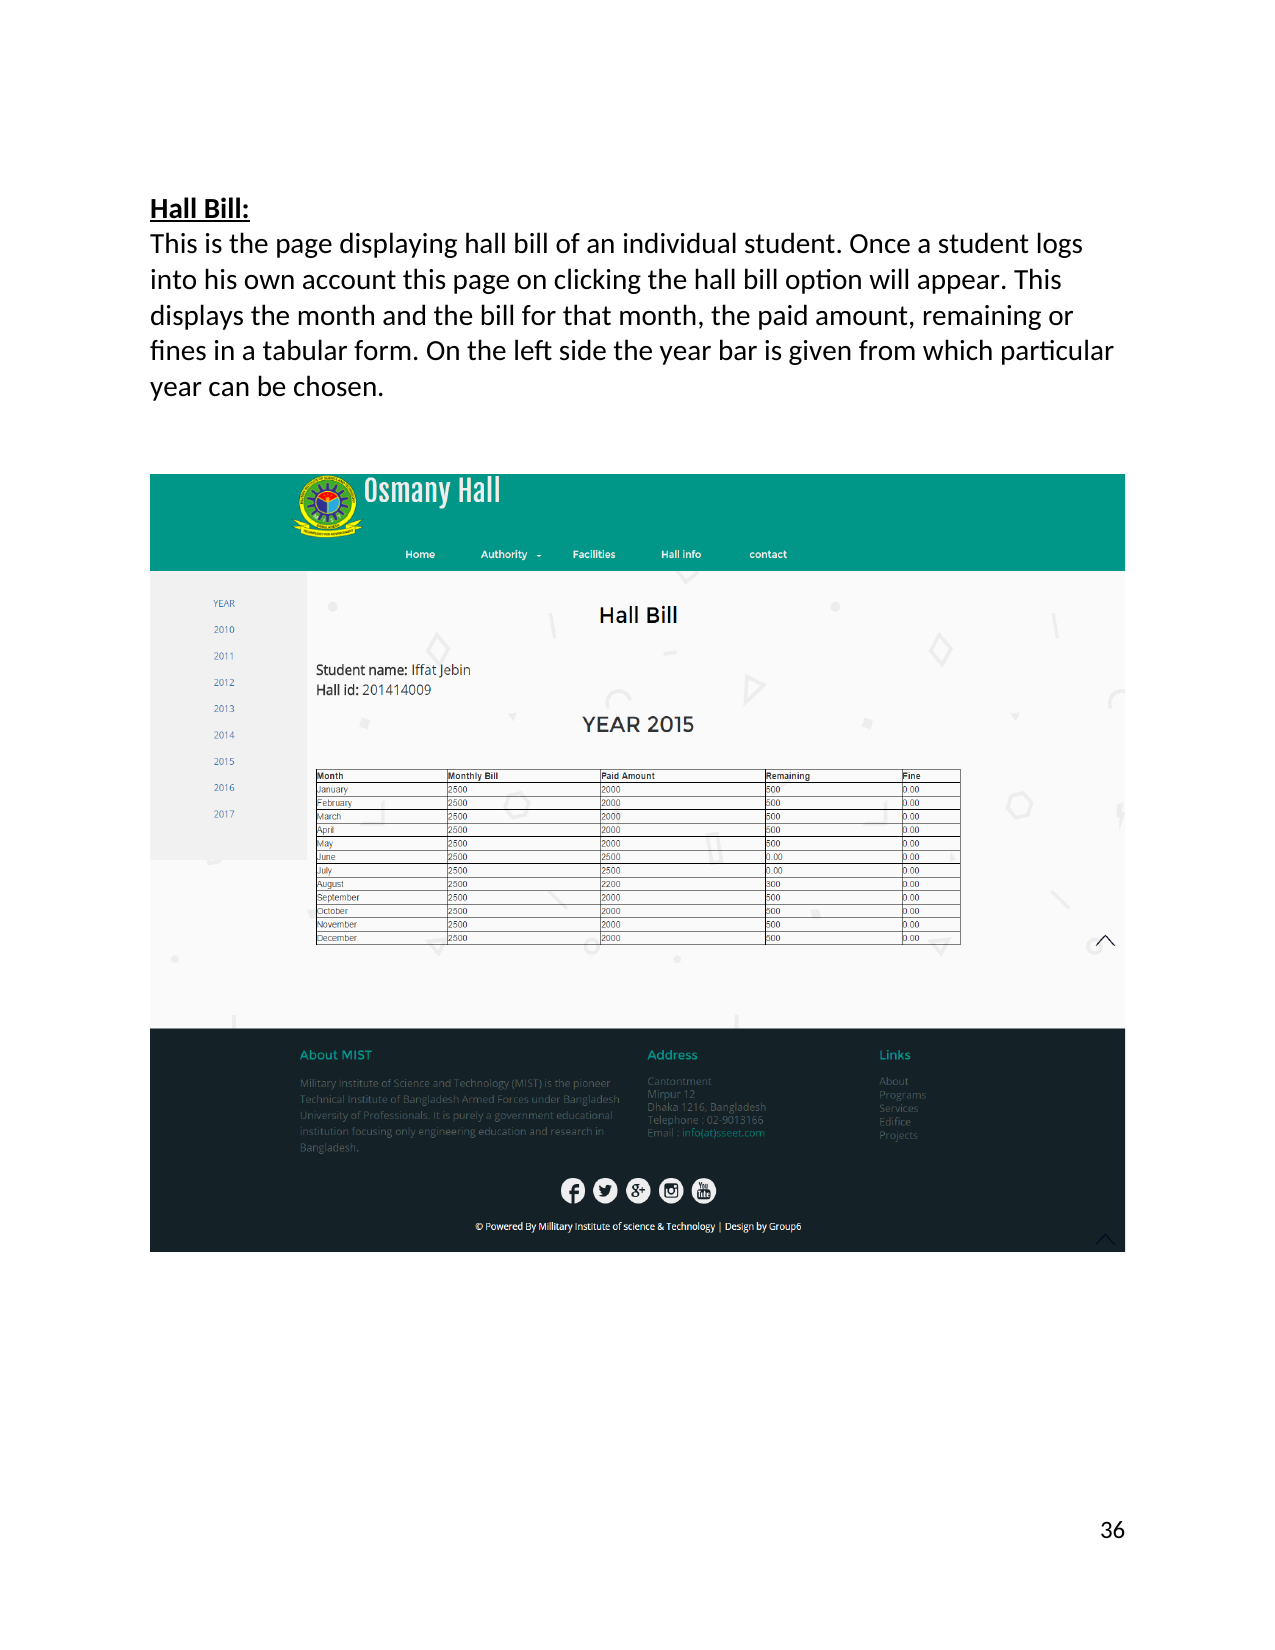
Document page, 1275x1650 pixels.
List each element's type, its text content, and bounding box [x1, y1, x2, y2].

text This is the page displaying hall bill of an individual student. Once a student logs into his own account this page on clicking the hall bill option will appear. This displays the month and the bill for that month, the paid amount, remaining or fines in a tabular form. On the left side the year bar is given from which particular year can be chosen. [150, 225, 1125, 403]
picture [150, 474, 1125, 1252]
text Hall Bill: [150, 190, 1125, 225]
